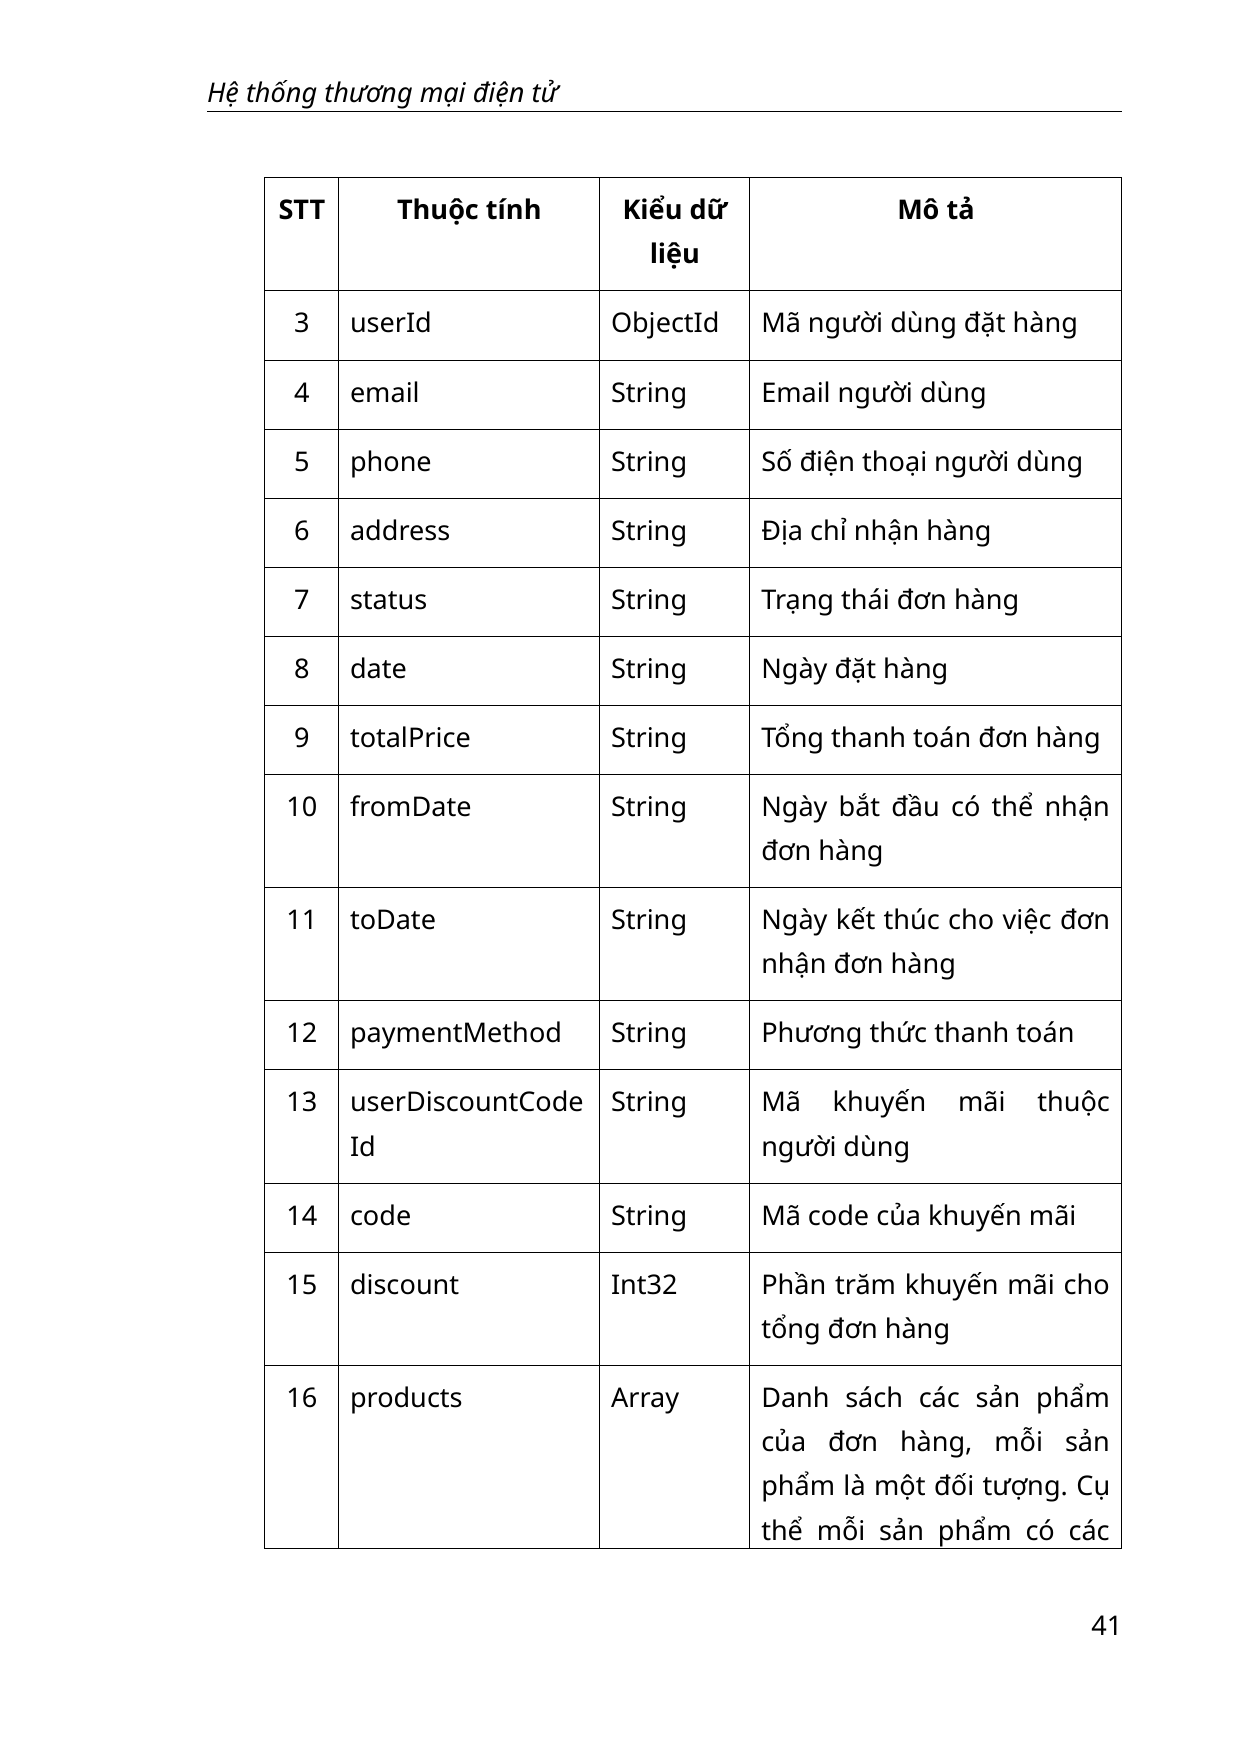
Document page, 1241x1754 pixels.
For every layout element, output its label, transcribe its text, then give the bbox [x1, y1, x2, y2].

table_cell 5 [265, 430, 338, 498]
table_cell Phương thức thanh toán [750, 1001, 1121, 1069]
table_cell 8 [265, 637, 338, 705]
table_cell 6 [265, 499, 338, 567]
table_cell Địa chỉ nhận hàng [750, 499, 1121, 567]
table_cell Array [600, 1366, 749, 1548]
table_cell String [600, 706, 749, 774]
table_cell phone [339, 430, 599, 498]
table_cell code [339, 1184, 599, 1252]
table_cell String [600, 1184, 749, 1252]
table_cell ObjectId [600, 291, 749, 359]
table_cell String [600, 888, 749, 1000]
table_cell 9 [265, 706, 338, 774]
table_cell Ngày bắt đầu có thể nhận đơn hàng [750, 775, 1121, 887]
table_cell Phần trăm khuyến mãi cho tổng đơn hàng [750, 1253, 1121, 1365]
table_cell date [339, 637, 599, 705]
table_cell 16 [265, 1366, 338, 1548]
table_cell Trạng thái đơn hàng [750, 568, 1121, 636]
table_cell 15 [265, 1253, 338, 1365]
table_header Mô tả [750, 178, 1121, 290]
table_cell String [600, 775, 749, 887]
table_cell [750, 1366, 1121, 1548]
table_cell 7 [265, 568, 338, 636]
table_cell String [600, 430, 749, 498]
table_cell 12 [265, 1001, 338, 1069]
table_cell email [339, 361, 599, 428]
table_cell Int32 [600, 1253, 749, 1365]
table_cell address [339, 499, 599, 567]
table_cell Ngày đặt hàng [750, 637, 1121, 705]
table_cell userId [339, 291, 599, 359]
table_cell 11 [265, 888, 338, 1000]
table_cell toDate [339, 888, 599, 1000]
table_header STT [265, 178, 338, 290]
table_cell Ngày kết thúc cho việc đơn nhận đơn hàng [750, 888, 1121, 1000]
table_cell 14 [265, 1184, 338, 1252]
table_cell Tổng thanh toán đơn hàng [750, 706, 1121, 774]
table_cell 4 [265, 361, 338, 428]
table_cell 10 [265, 775, 338, 887]
table_cell fromDate [339, 775, 599, 887]
table_cell Email người dùng [750, 361, 1121, 428]
table_cell Số điện thoại người dùng [750, 430, 1121, 498]
table_cell String [600, 1001, 749, 1069]
table_cell Mã code của khuyến mãi [750, 1184, 1121, 1252]
table_cell String [600, 568, 749, 636]
table_cell String [600, 499, 749, 567]
table_cell paymentMethod [339, 1001, 599, 1069]
table_cell String [600, 1070, 749, 1183]
table_header Kiểu dữ liệu [600, 178, 749, 290]
table_cell Mã người dùng đặt hàng [750, 291, 1121, 359]
table_cell String [600, 637, 749, 705]
table_cell 3 [265, 291, 338, 359]
table_cell products [339, 1366, 599, 1548]
table_cell totalPrice [339, 706, 599, 774]
table_cell discount [339, 1253, 599, 1365]
table_cell 13 [265, 1070, 338, 1183]
table_cell Mã khuyến mãi thuộc người dùng [750, 1070, 1121, 1183]
table_header Thuộc tính [339, 178, 599, 290]
table_cell status [339, 568, 599, 636]
table_cell String [600, 361, 749, 428]
table_cell userDiscountCodeId [339, 1070, 599, 1183]
